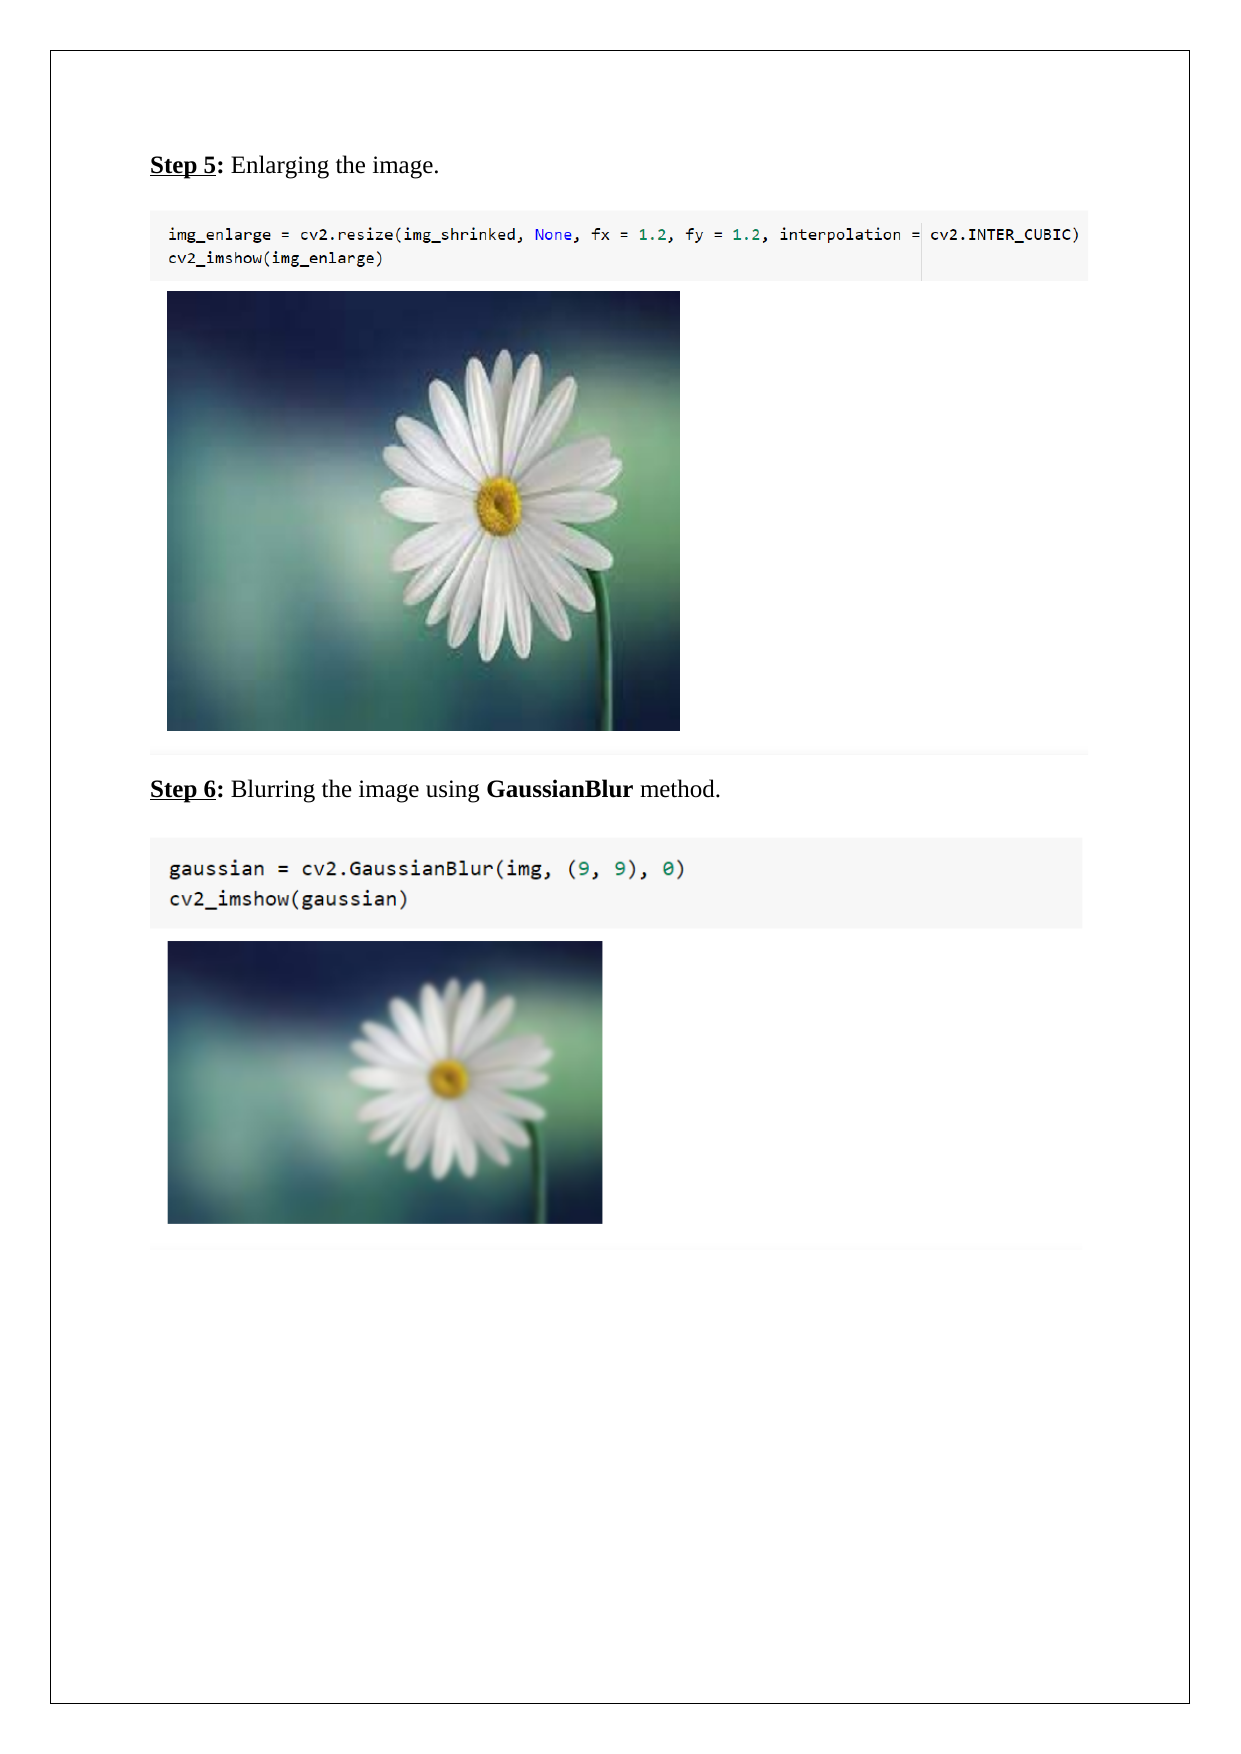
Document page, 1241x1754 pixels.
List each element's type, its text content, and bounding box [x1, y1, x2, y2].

picture [150, 197, 1089, 755]
text Step 5: Enlarging the image. [150, 150, 1090, 179]
text Step 6: Blurring the image using GaussianBlur method. [150, 774, 1090, 802]
picture [150, 821, 1083, 1250]
